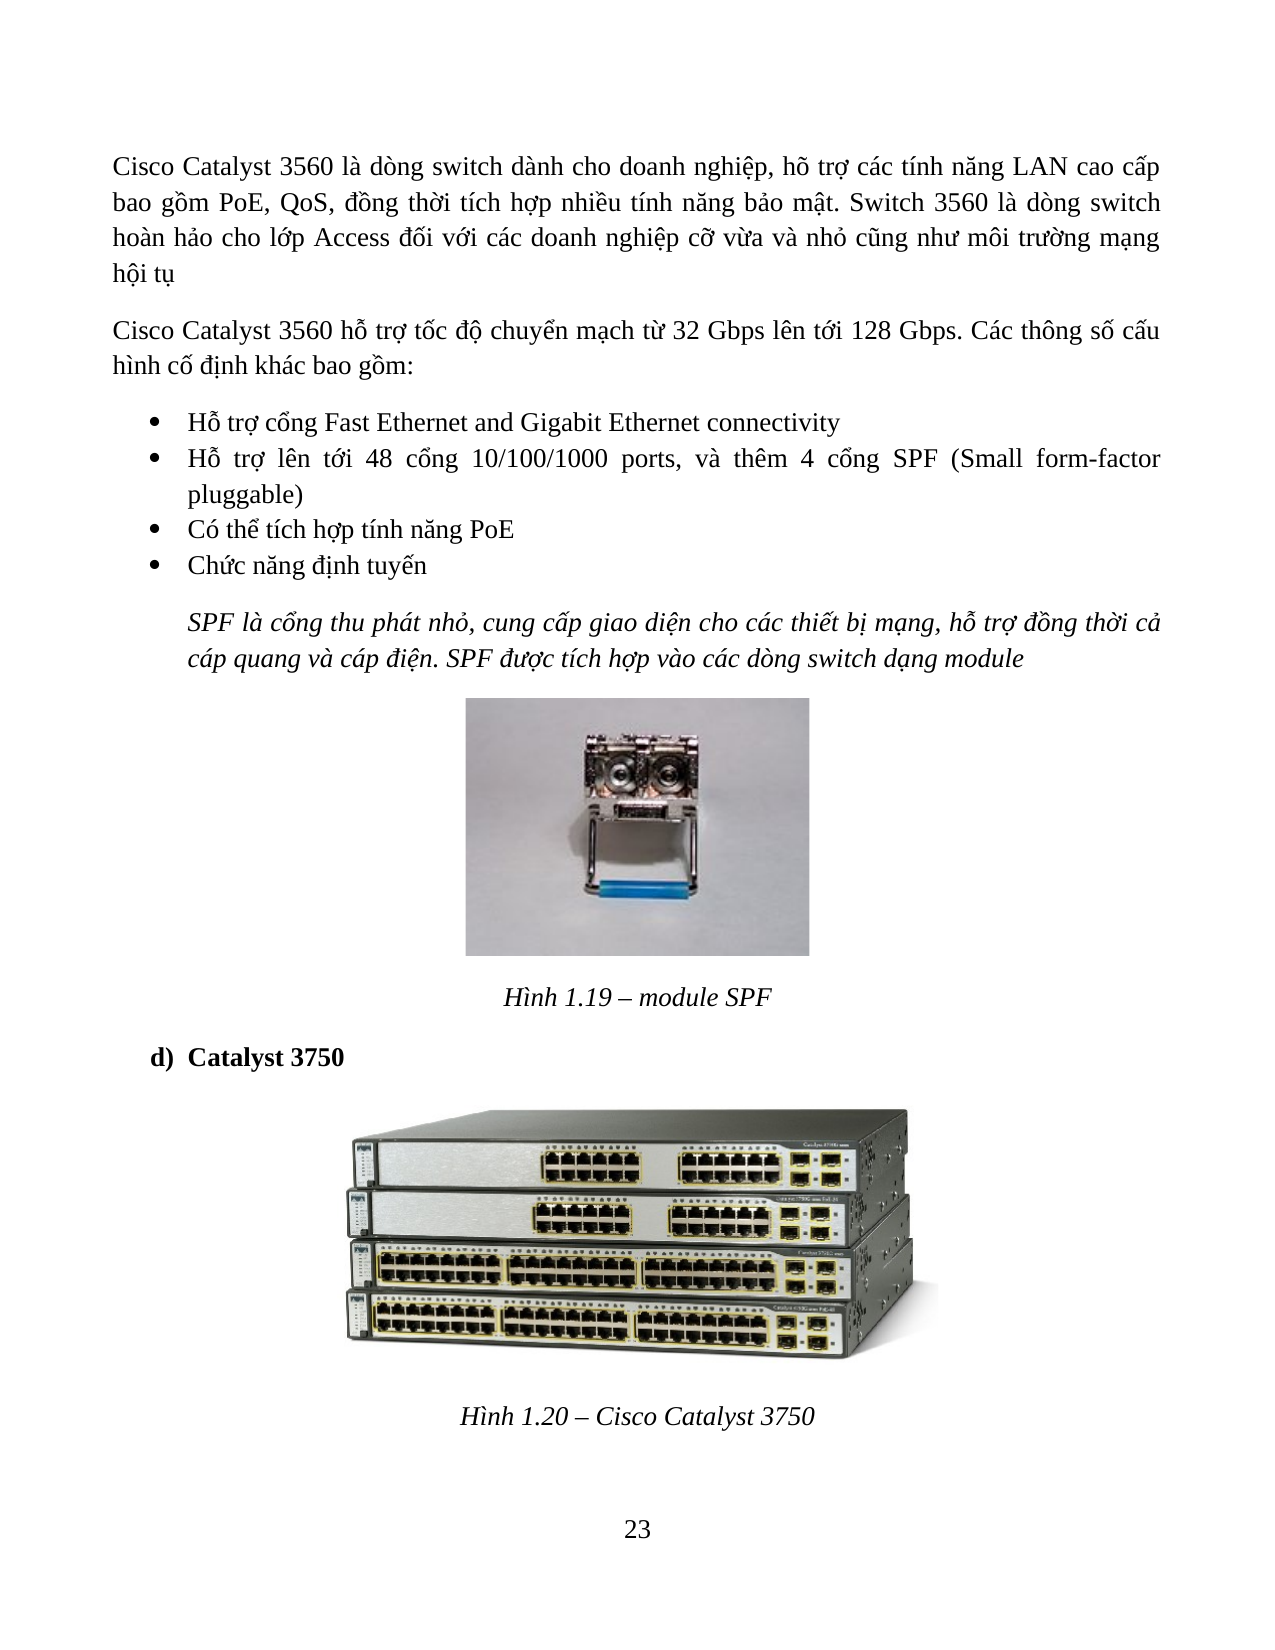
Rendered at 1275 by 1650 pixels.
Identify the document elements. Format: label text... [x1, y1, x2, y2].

text Cisco Catalyst 3560 hỗ trợ tốc độ chuyển mạch từ 32 Gbps lên tới 128 Gbps. Các thông số cấu hình cố định khác bao gồm: [112, 314, 1162, 381]
list Có thể tích hợp tính năng PoE [150, 513, 1162, 545]
list Chức năng định tuyến [150, 549, 1162, 581]
list Hỗ trợ cổng Fast Ethernet and Gigabit Ethernet connectivity [150, 406, 1162, 437]
text SPF là cổng thu phát nhỏ, cung cấp giao diện cho các thiết bị mạng, hỗ trợ đồng thời cả cáp quang và cáp điện. SPF được tích hợp vào các dòng switch dạng module [187, 606, 1162, 673]
text Hình 1.19 – module SPF [112, 981, 1162, 1013]
picture [465, 698, 810, 956]
text Cisco Catalyst 3560 là dòng switch dành cho doanh nghiệp, hõ trợ các tính năng LAN cao cấp bao gồm PoE, QoS, đồng thời tích hợp nhiều tính năng bảo mật. Switch 3560 là dòng switch hoàn hảo cho lớp Access đối với các doanh nghiệp cỡ vừa và nhỏ cũng như môi trường mạng hội tụ [112, 150, 1162, 288]
text Hình 1.20 – Cisco Catalyst 3750 [112, 1400, 1162, 1431]
subtitle Catalyst 3750 [150, 1041, 1162, 1072]
list Hỗ trợ lên tới 48 cổng 10/100/1000 ports, và thêm 4 cổng SPF (Small form-factor pluggable) [150, 442, 1162, 509]
picture [336, 1088, 939, 1375]
